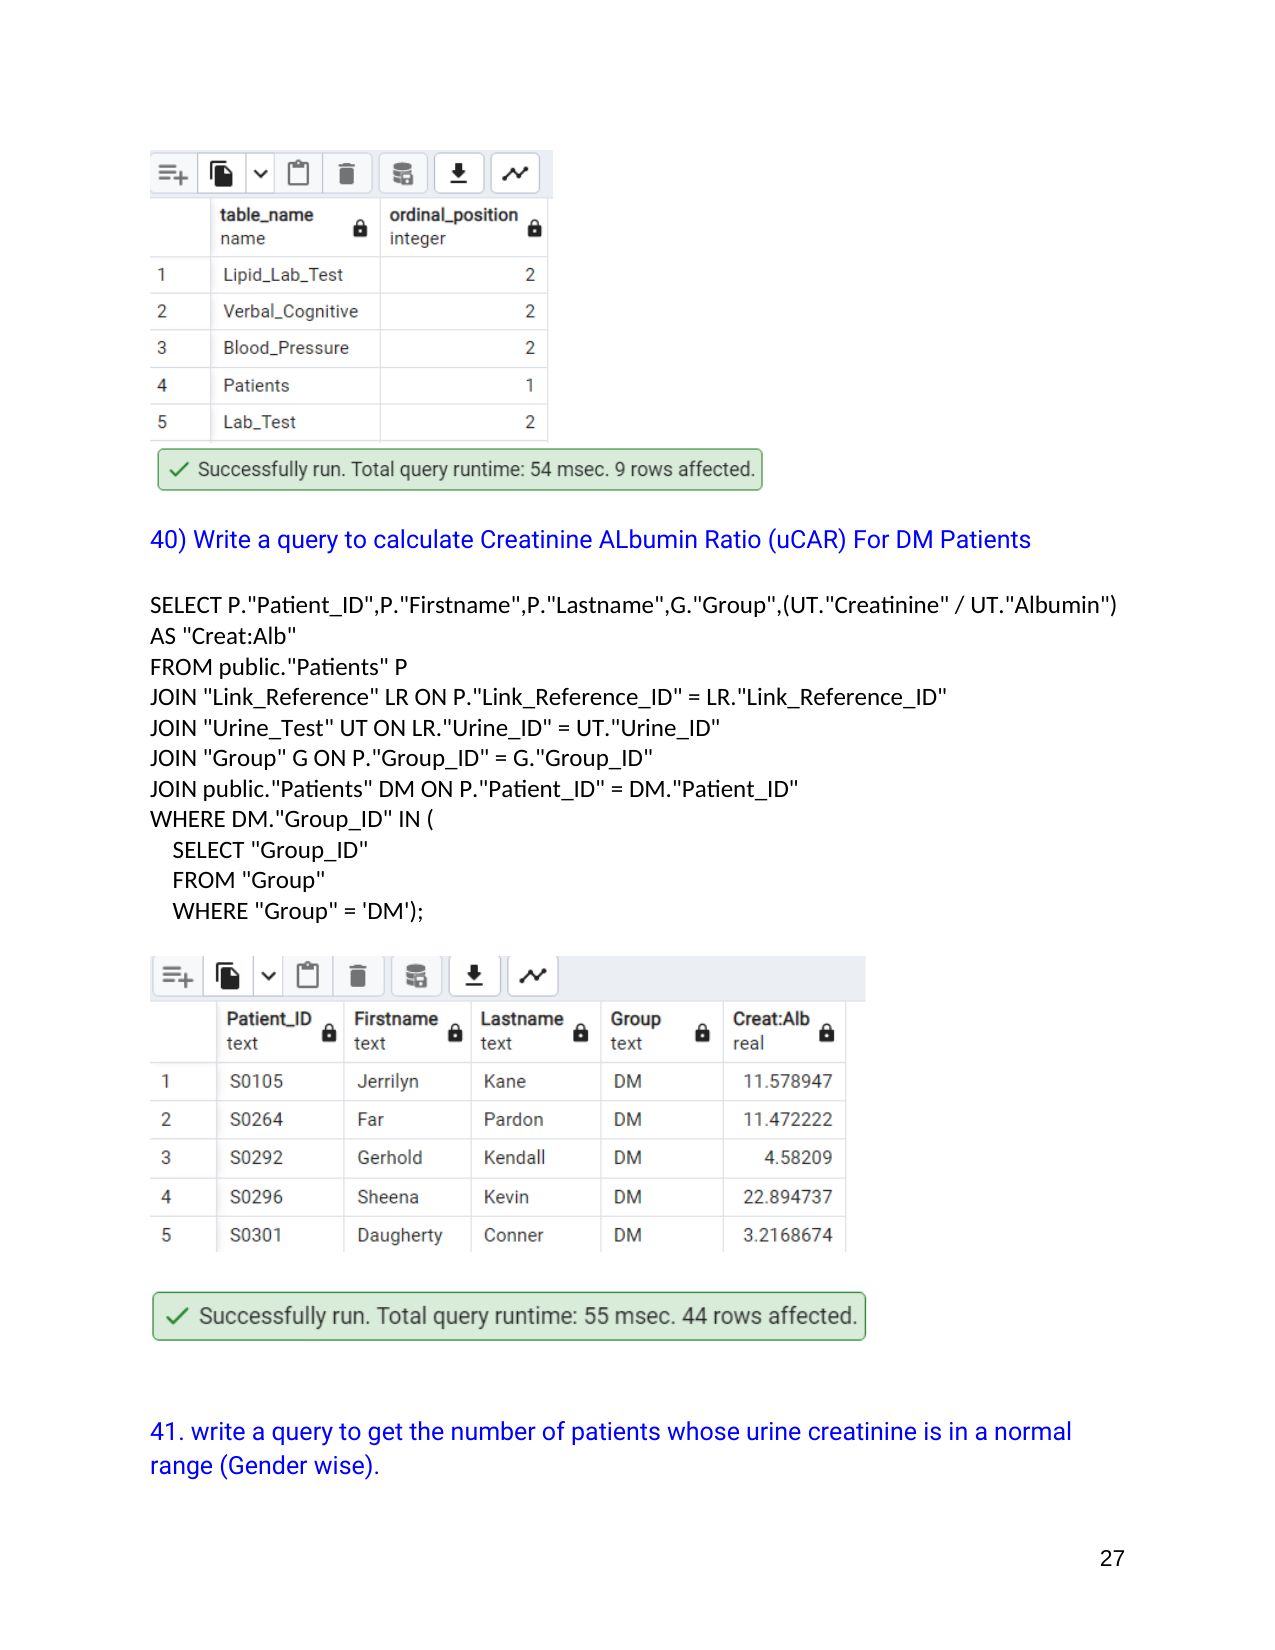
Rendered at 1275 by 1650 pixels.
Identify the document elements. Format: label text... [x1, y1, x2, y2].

text WHERE "Group" = 'DM'); [150, 895, 1125, 925]
picture [150, 150, 767, 495]
text FROM "Group" [150, 864, 1125, 895]
text JOIN "Link_Reference" LR ON P."Link_Reference_ID" = LR."Link_Reference_ID" [150, 681, 1125, 712]
text FROM public."Patients" P [150, 651, 1125, 681]
text 41. write a query to get the number of patients whose urine creatinine is in a normal range (Gender wise). [150, 1417, 1125, 1480]
text JOIN public."Patients" DM ON P."Patient_ID" = DM."Patient_ID" [150, 773, 1125, 803]
picture [150, 1288, 870, 1346]
picture [150, 956, 866, 1252]
text WHERE DM."Group_ID" IN ( [150, 803, 1125, 834]
text 40) Write a query to calculate Creatinine ALbumin Ratio (uCAR) For DM Patients [150, 526, 1125, 555]
text JOIN "Urine_Test" UT ON LR."Urine_ID" = UT."Urine_ID" [150, 712, 1125, 742]
text JOIN "Group" G ON P."Group_ID" = G."Group_ID" [150, 742, 1125, 773]
text SELECT "Group_ID" [150, 834, 1125, 864]
text SELECT P."Patient_ID",P."Firstname",P."Lastname",G."Group",(UT."Creatinine" / UT."Albumin") AS "Creat:Alb" [150, 590, 1125, 651]
